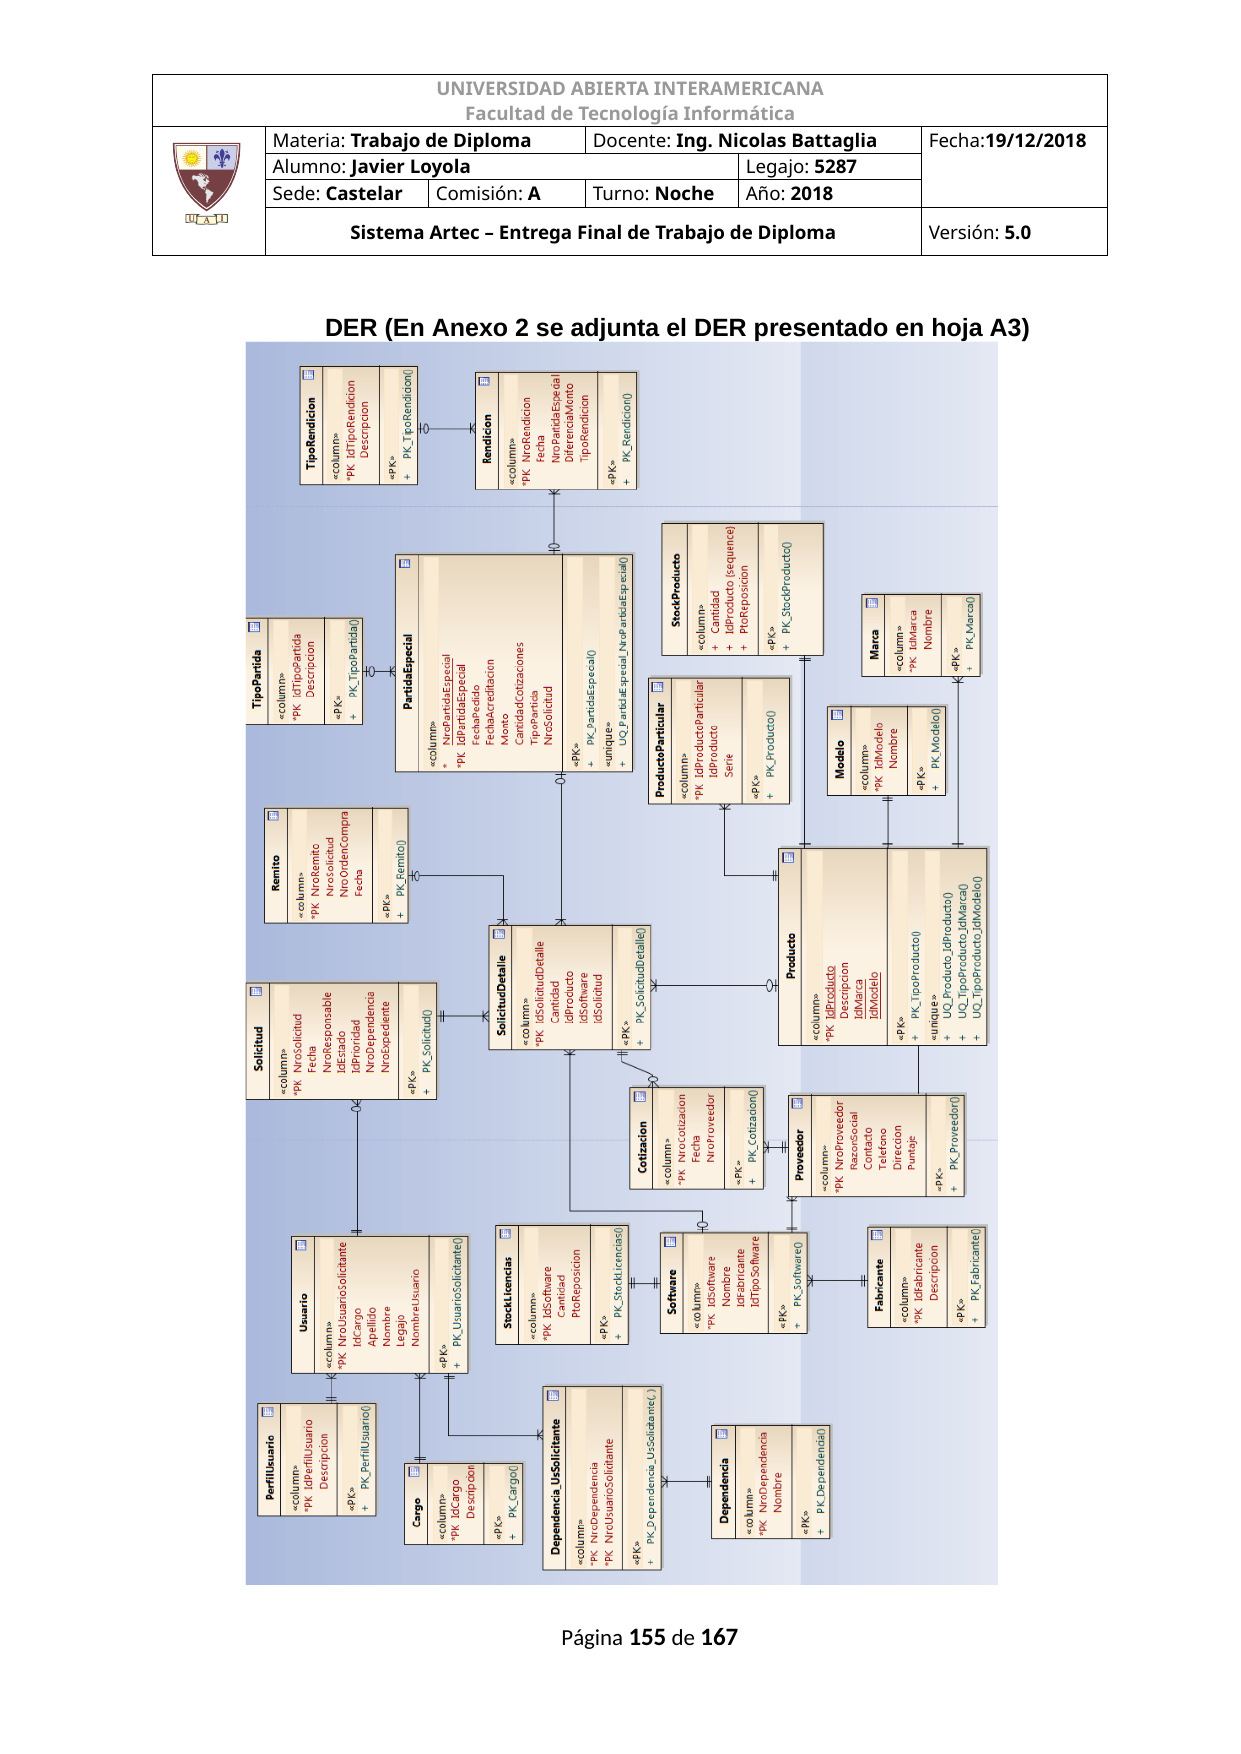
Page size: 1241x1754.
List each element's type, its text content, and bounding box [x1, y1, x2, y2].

picture [157, 136, 257, 228]
picture [246, 343, 998, 1585]
text DER (En Anexo 2 se adjunta el DER presentado en hoja A3) [325, 313, 1122, 342]
